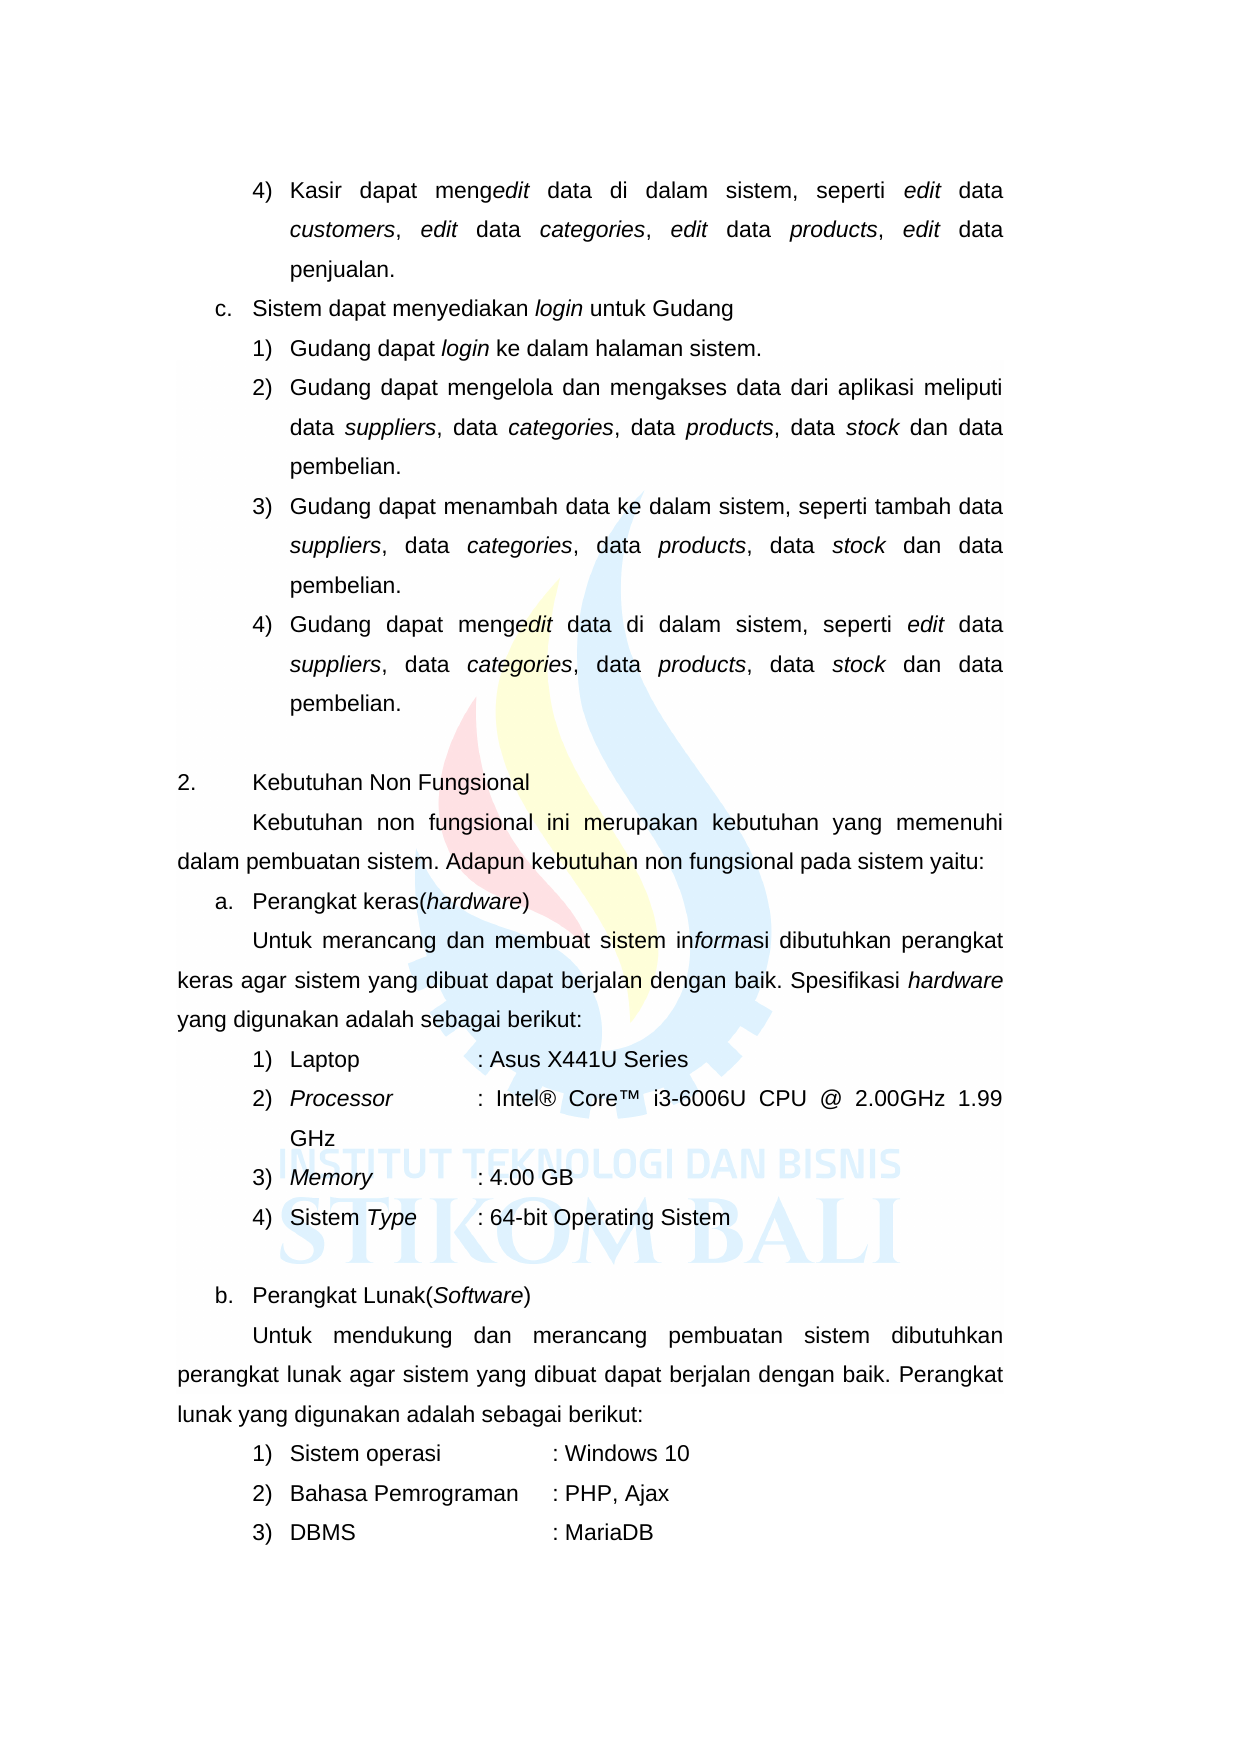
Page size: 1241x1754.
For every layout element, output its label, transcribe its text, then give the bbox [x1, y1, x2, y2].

list Sistem Type : 64-bit Operating Sistem [252, 1203, 1003, 1230]
list Kebutuhan Non Fungsional [177, 769, 1003, 796]
list Perangkat keras(hardware) [214, 888, 1003, 914]
list Sistem dapat menyediakan login untuk Gudang [214, 295, 1003, 322]
list Processor : Intel® Core™ i3-6006U CPU @ 2.00GHz 1.99 GHz [252, 1085, 1003, 1151]
list DBMS : MariaDB [252, 1519, 1003, 1546]
text Untuk mendukung dan merancang pembuatan sistem dibutuhkan perangkat lunak agar sistem yang dibuat dapat berjalan dengan baik. Perangkat lunak yang digunakan adalah sebagai berikut: [177, 1322, 1003, 1427]
list Sistem operasi : Windows 10 [252, 1440, 1003, 1467]
list Perangkat Lunak(Software) [214, 1282, 1003, 1309]
list Gudang dapat login ke dalam halaman sistem. [252, 335, 1003, 361]
list Kasir dapat mengedit data di dalam sistem, seperti edit data customers, edit data categories, edit data products, edit data penjualan. [252, 177, 1003, 282]
list Memory : 4.00 GB [252, 1164, 1003, 1190]
list Gudang dapat menambah data ke dalam sistem, seperti tambah data suppliers, data categories, data products, data stock dan data pembelian. [252, 493, 1003, 598]
text Untuk merancang dan membuat sistem informasi dibutuhkan perangkat keras agar sistem yang dibuat dapat berjalan dengan baik. Spesifikasi hardware yang digunakan adalah sebagai berikut: [177, 927, 1003, 1032]
list Laptop : Asus X441U Series [252, 1046, 1003, 1072]
list Gudang dapat mengedit data di dalam sistem, seperti edit data suppliers, data categories, data products, data stock dan data pembelian. [252, 611, 1003, 717]
list Bahasa Pemrograman : PHP, Ajax [252, 1480, 1003, 1506]
text Kebutuhan non fungsional ini merupakan kebutuhan yang memenuhi dalam pembuatan sistem. Adapun kebutuhan non fungsional pada sistem yaitu: [177, 809, 1003, 874]
list Gudang dapat mengelola dan mengakses data dari aplikasi meliputi data suppliers, data categories, data products, data stock dan data pembelian. [252, 374, 1003, 480]
